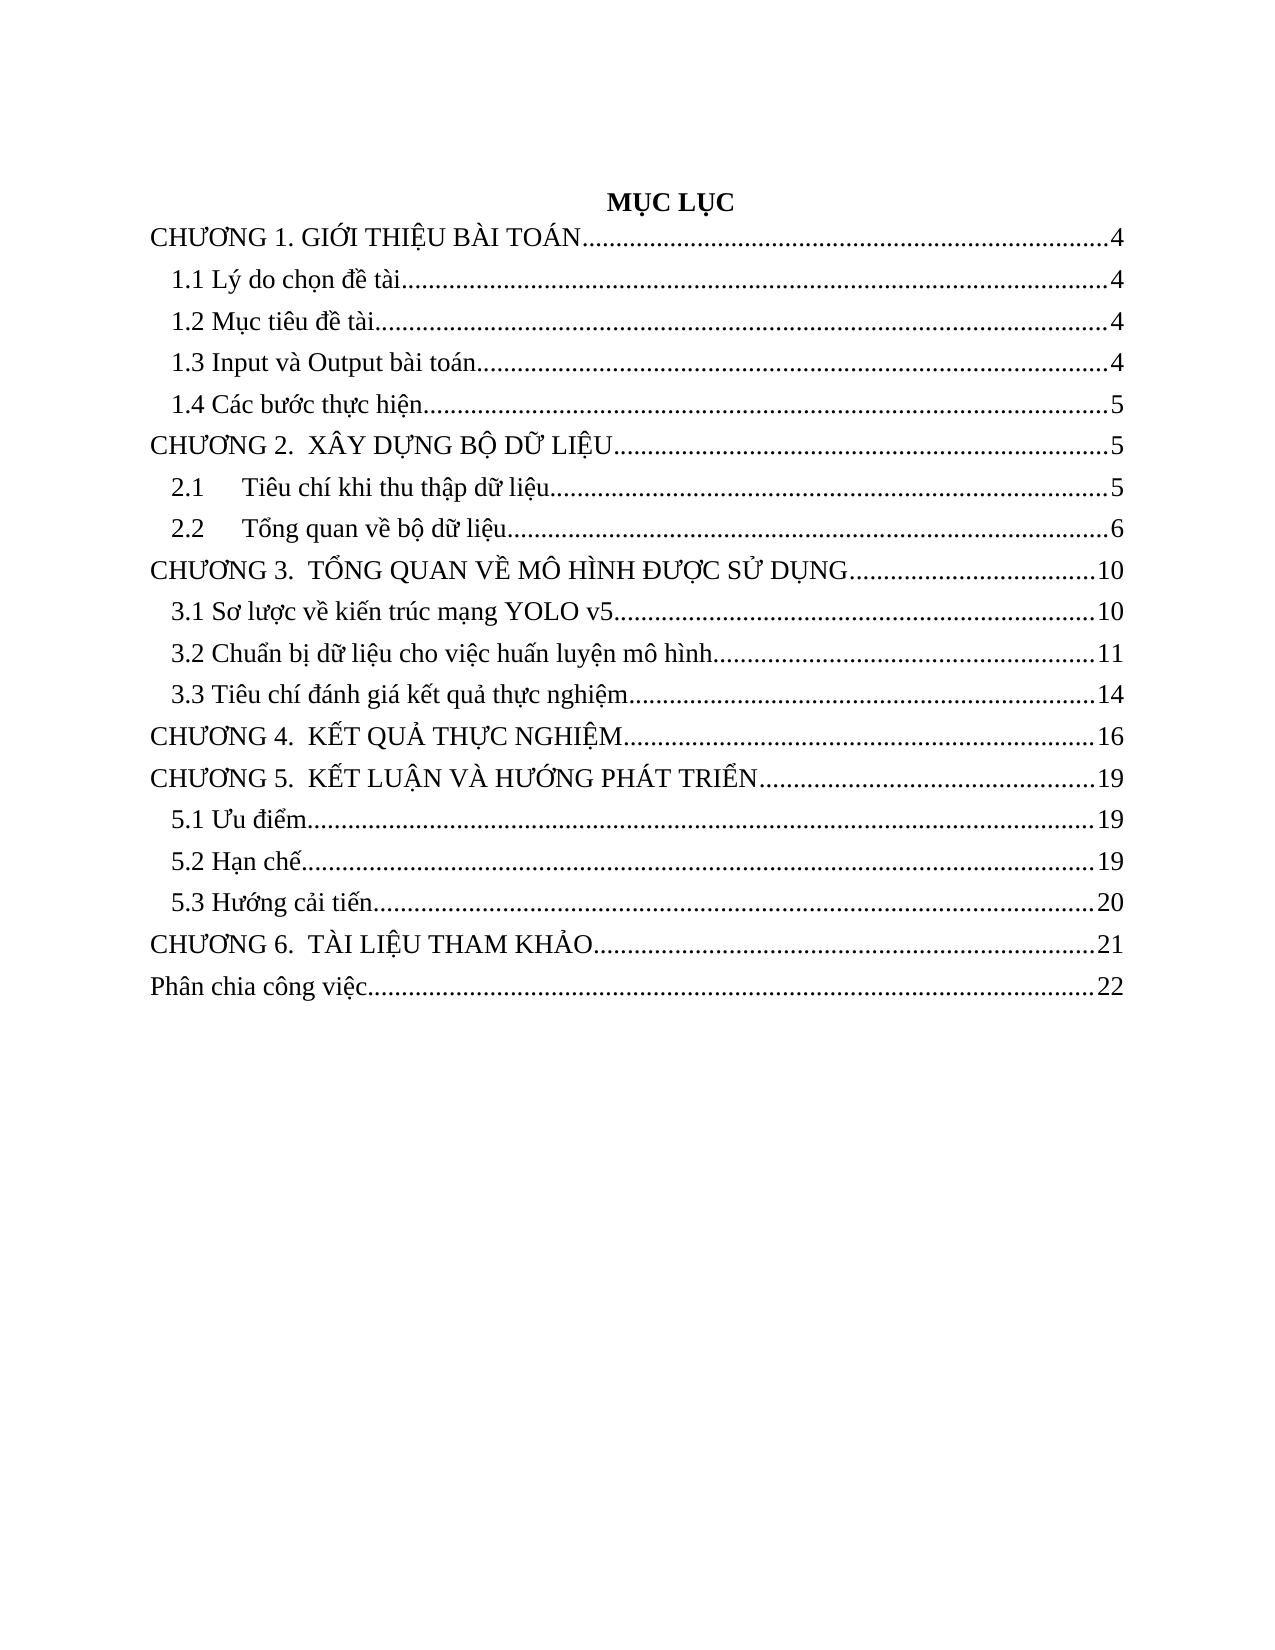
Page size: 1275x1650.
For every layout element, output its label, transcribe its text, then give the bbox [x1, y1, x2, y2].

text MỤC LỤC [150, 186, 1192, 217]
